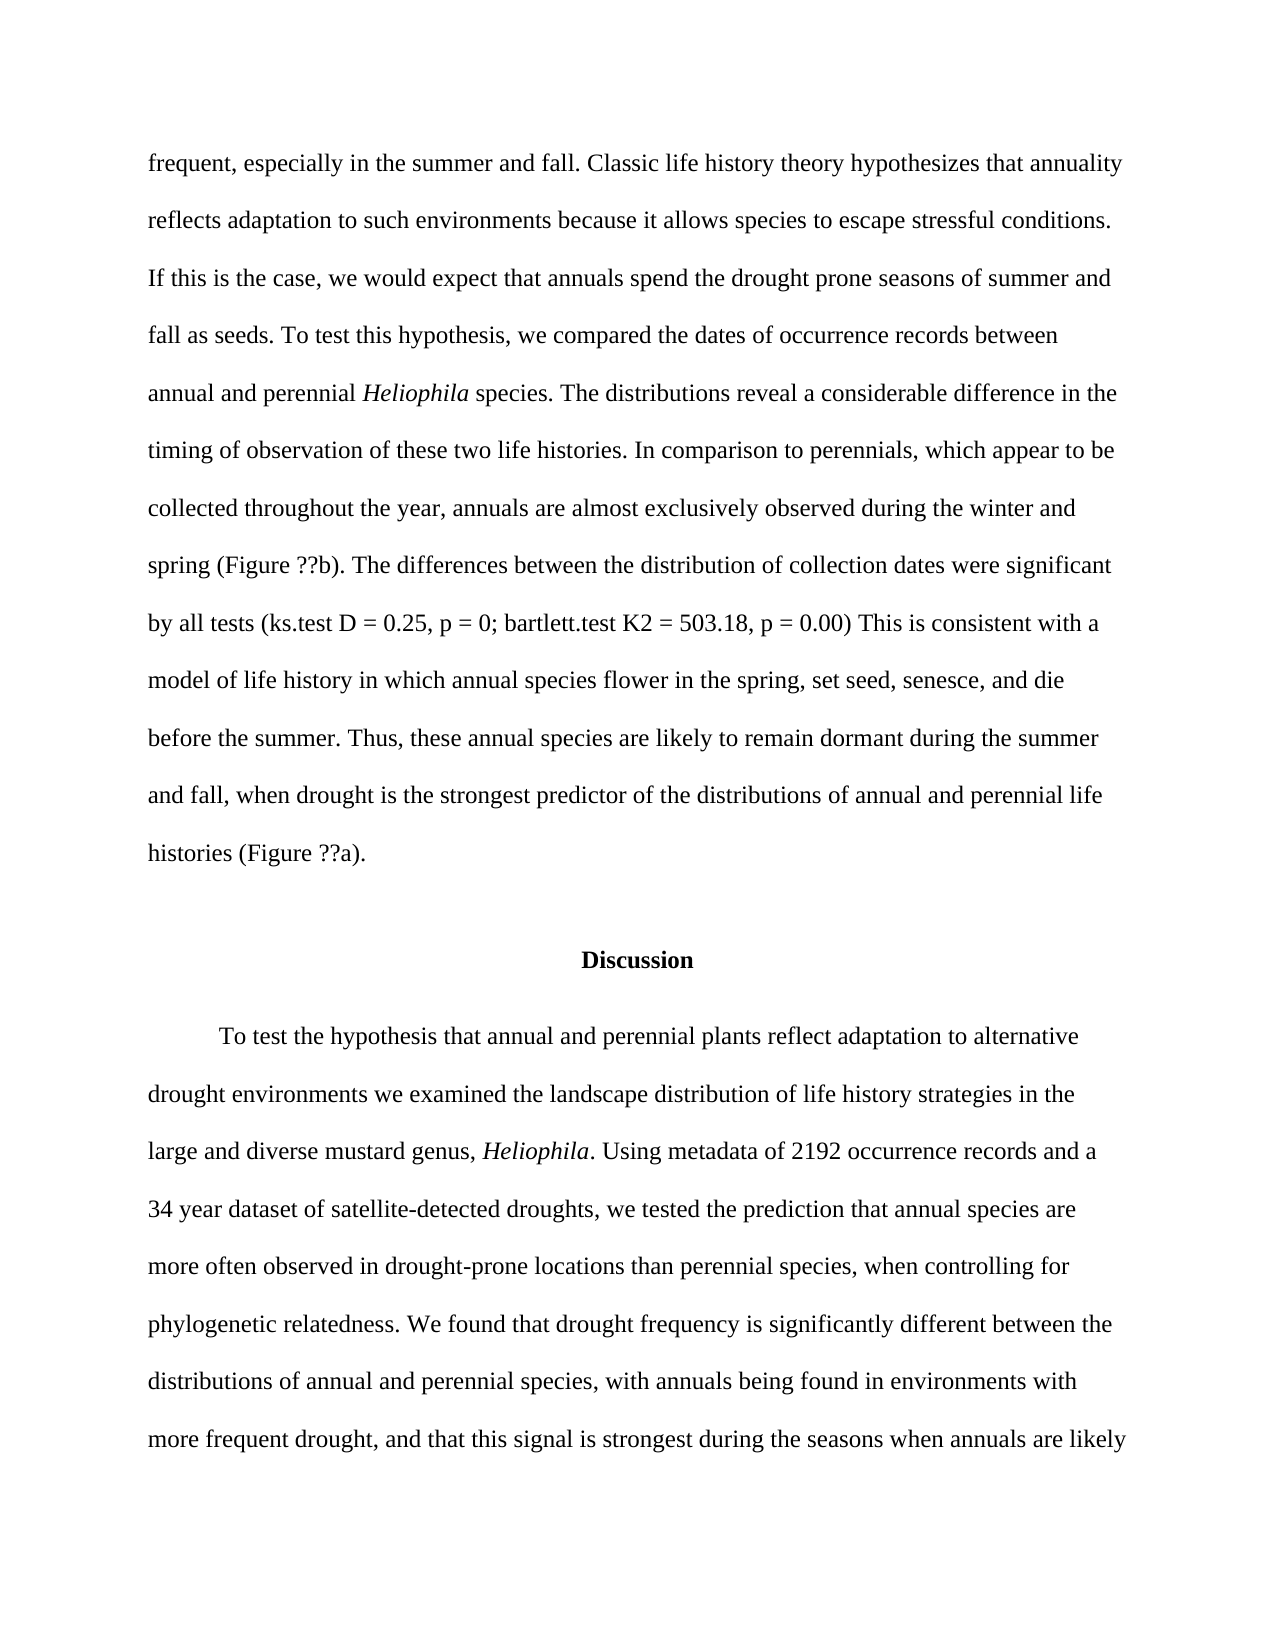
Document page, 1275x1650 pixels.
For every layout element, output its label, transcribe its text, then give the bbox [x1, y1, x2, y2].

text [148, 1021, 1127, 1453]
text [148, 148, 1127, 866]
subtitle Discussion [148, 945, 1127, 974]
